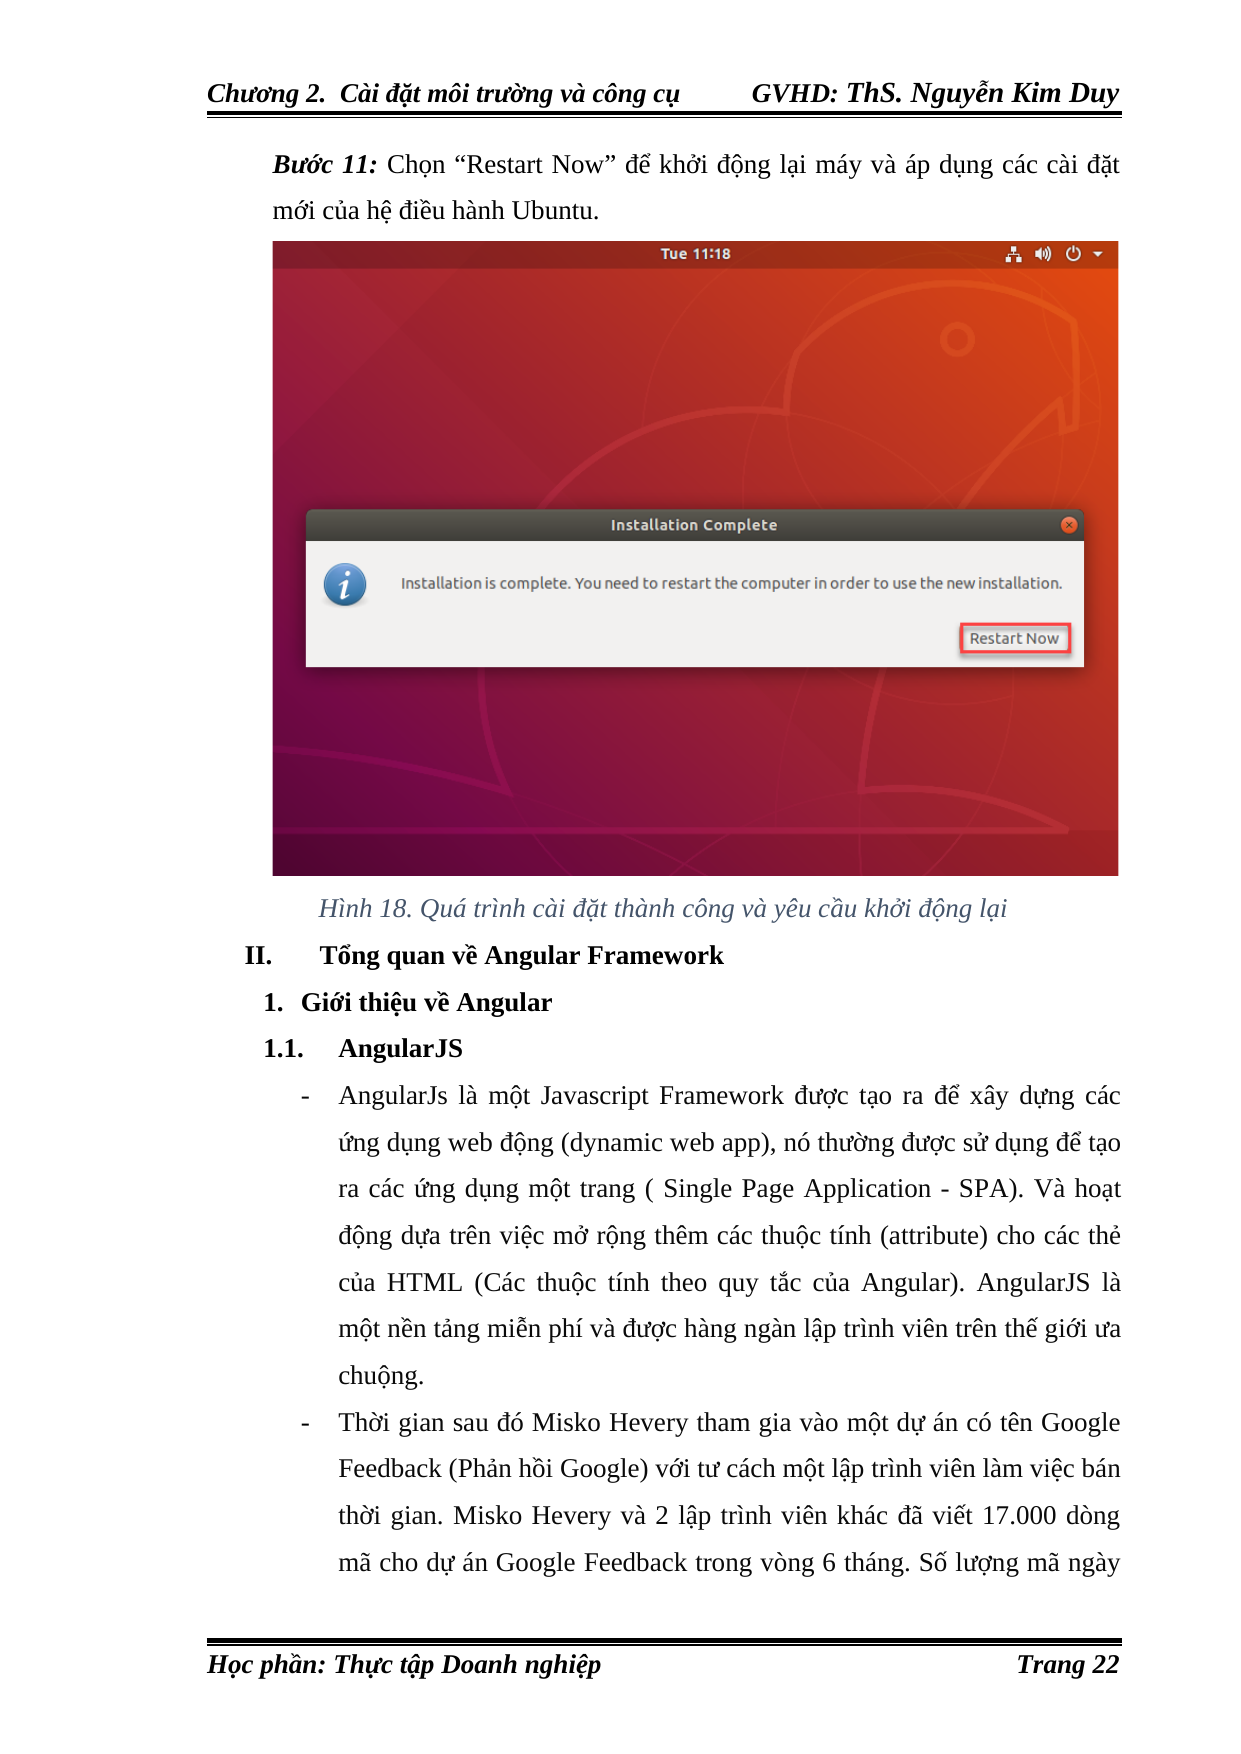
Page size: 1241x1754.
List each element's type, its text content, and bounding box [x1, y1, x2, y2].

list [301, 1406, 1122, 1577]
list AngularJS [263, 1032, 1122, 1063]
list Giới thiệu về Angular [263, 986, 1122, 1017]
list AngularJs là một Javascript Framework được tạo ra để xây dựng các ứng dụng web động (dynamic web app), nó thường được sử dụng để tạo ra các ứng dụng một trang ( Single Page Application - SPA). Và hoạt động dựa trên việc mở rộng thêm các thuộc tính (attribute) cho các thẻ của HTML (Các thuộc tính theo quy tắc của Angular). AngularJS là một nền tảng miễn phí và được hàng ngàn lập trình viên trên thế giới ưa chuộng. [301, 1079, 1122, 1390]
list Bước 11: Chọn “Restart Now” để khởi động lại máy và áp dụng các cài đặt mới của hệ điều hành Ubuntu. [272, 148, 1122, 226]
picture [272, 241, 1119, 876]
list Tổng quan về Angular Framework [244, 939, 1122, 970]
text Hình 18. Quá trình cài đặt thành công và yêu cầu khởi động lại [207, 892, 1122, 923]
